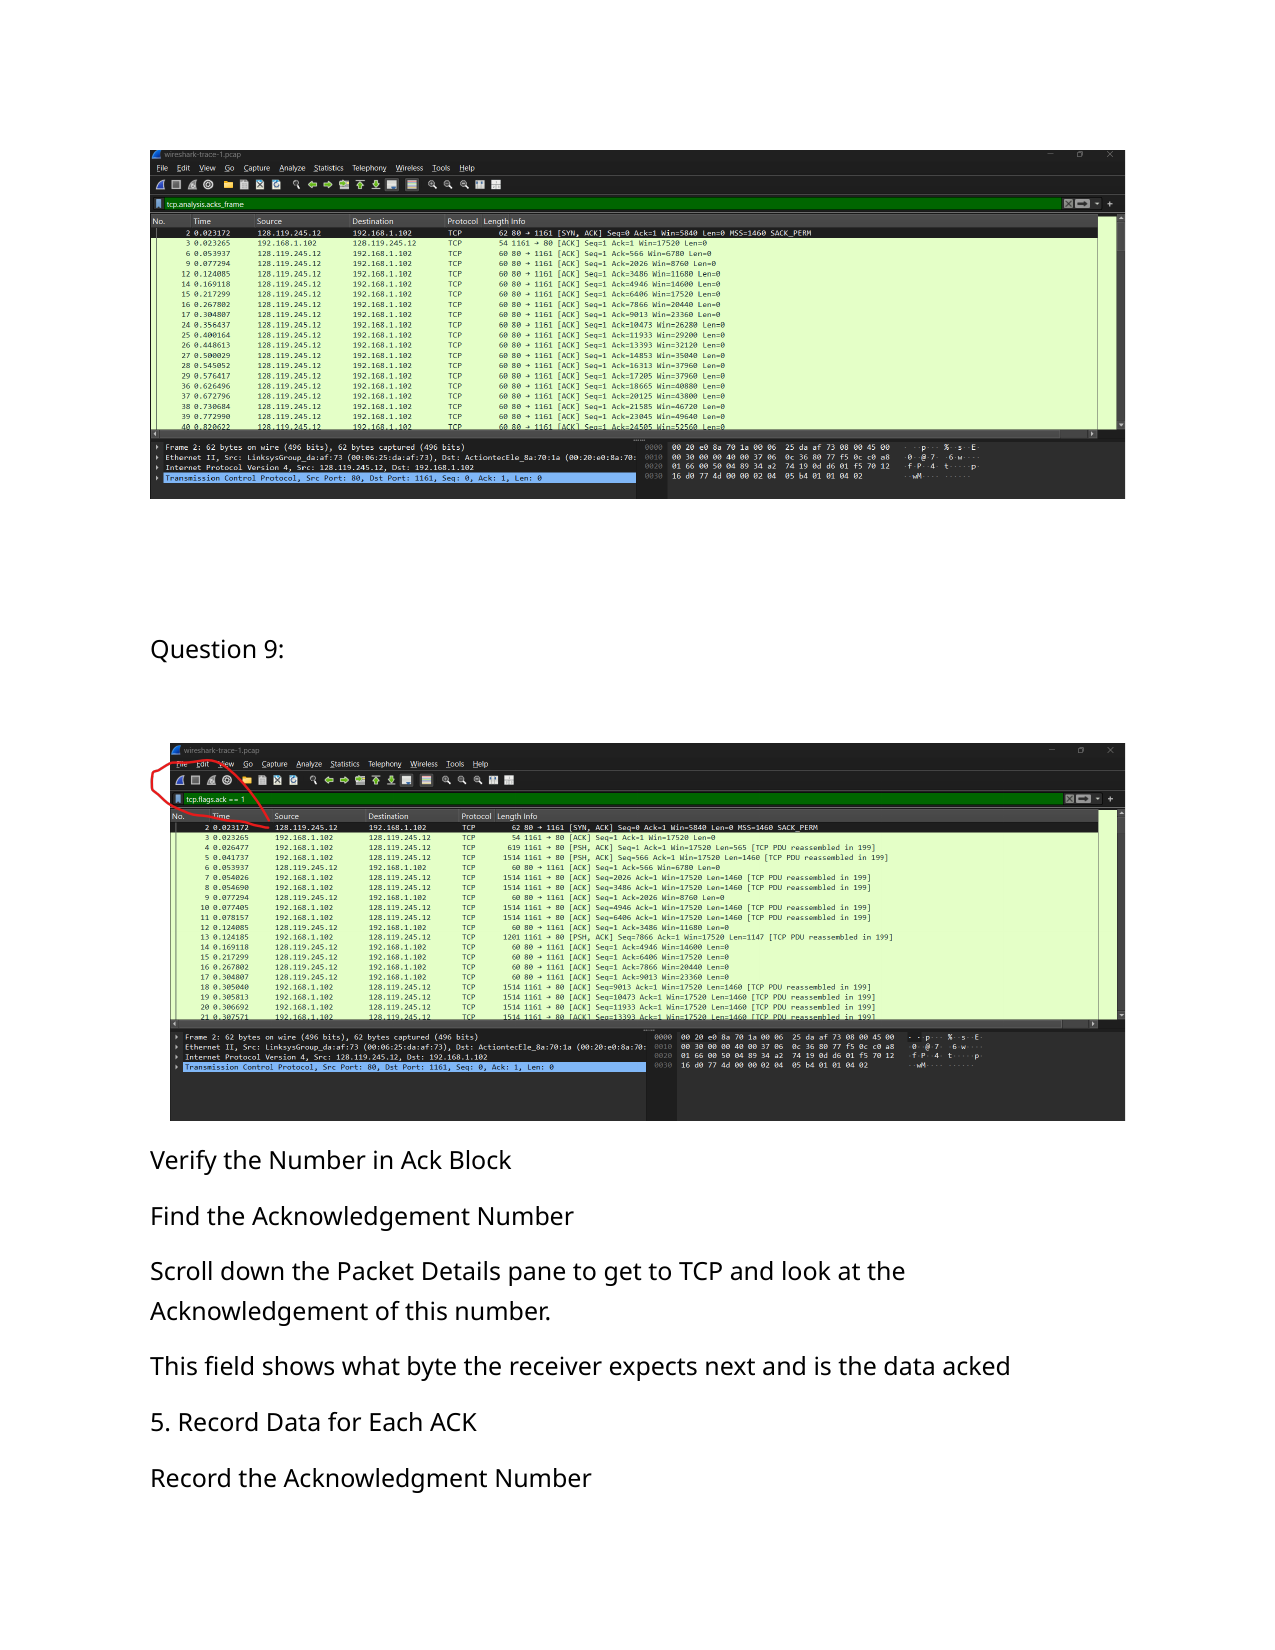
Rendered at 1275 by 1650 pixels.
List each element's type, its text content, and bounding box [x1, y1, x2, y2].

text This field shows what byte the receiver expects next and is the data acked [150, 1349, 1125, 1383]
picture [150, 150, 1125, 499]
text Find the Acknowledgement Number [150, 1198, 1125, 1232]
picture [150, 743, 1125, 1121]
text Record the Acknowledgment Number [150, 1461, 1125, 1495]
text Verify the Number in Ack Block [150, 1142, 1125, 1176]
text 5. Record Data for Each ACK [150, 1405, 1125, 1439]
text Question 9: [150, 632, 1125, 666]
text Scroll down the Packet Details pane to get to TCP and look at the Acknowledgement of this number. [150, 1254, 1125, 1327]
